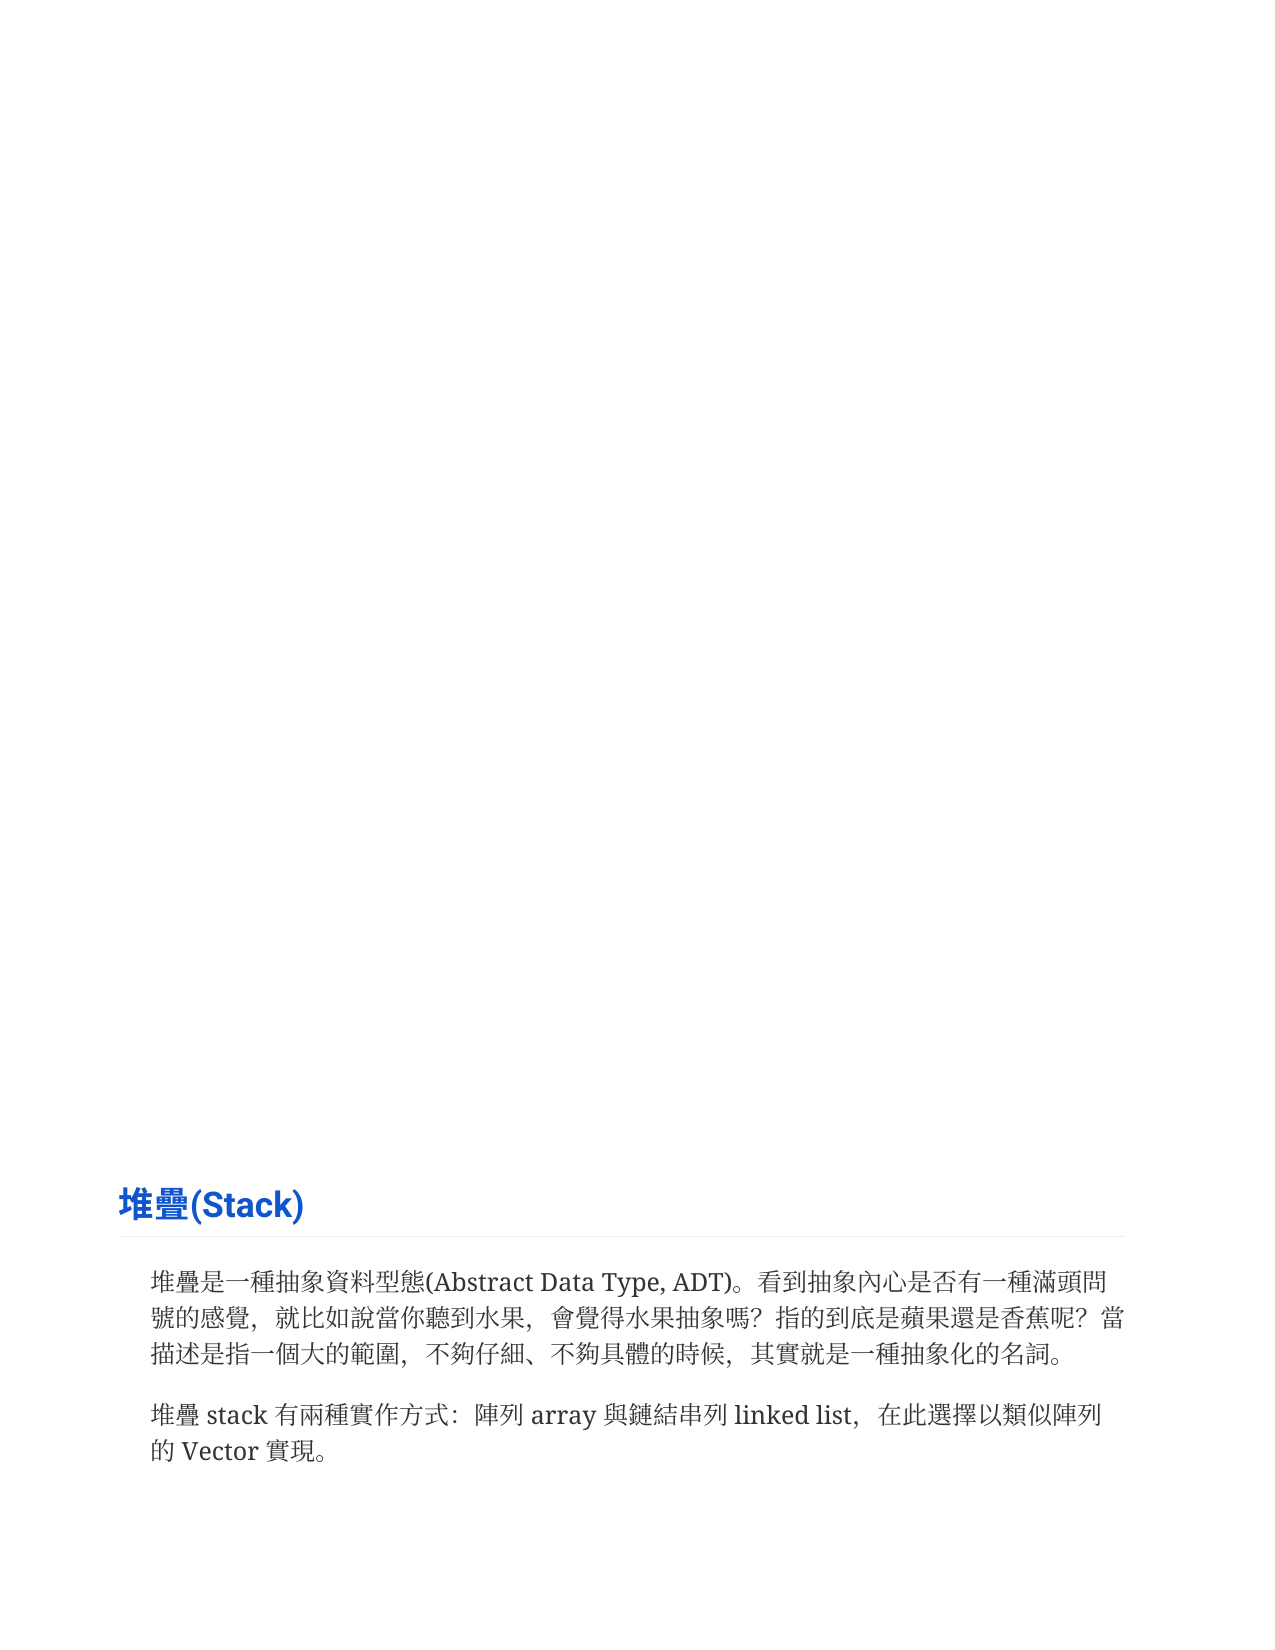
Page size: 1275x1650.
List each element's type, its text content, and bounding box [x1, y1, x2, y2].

subtitle 堆疊(Stack) [119, 1184, 1125, 1236]
